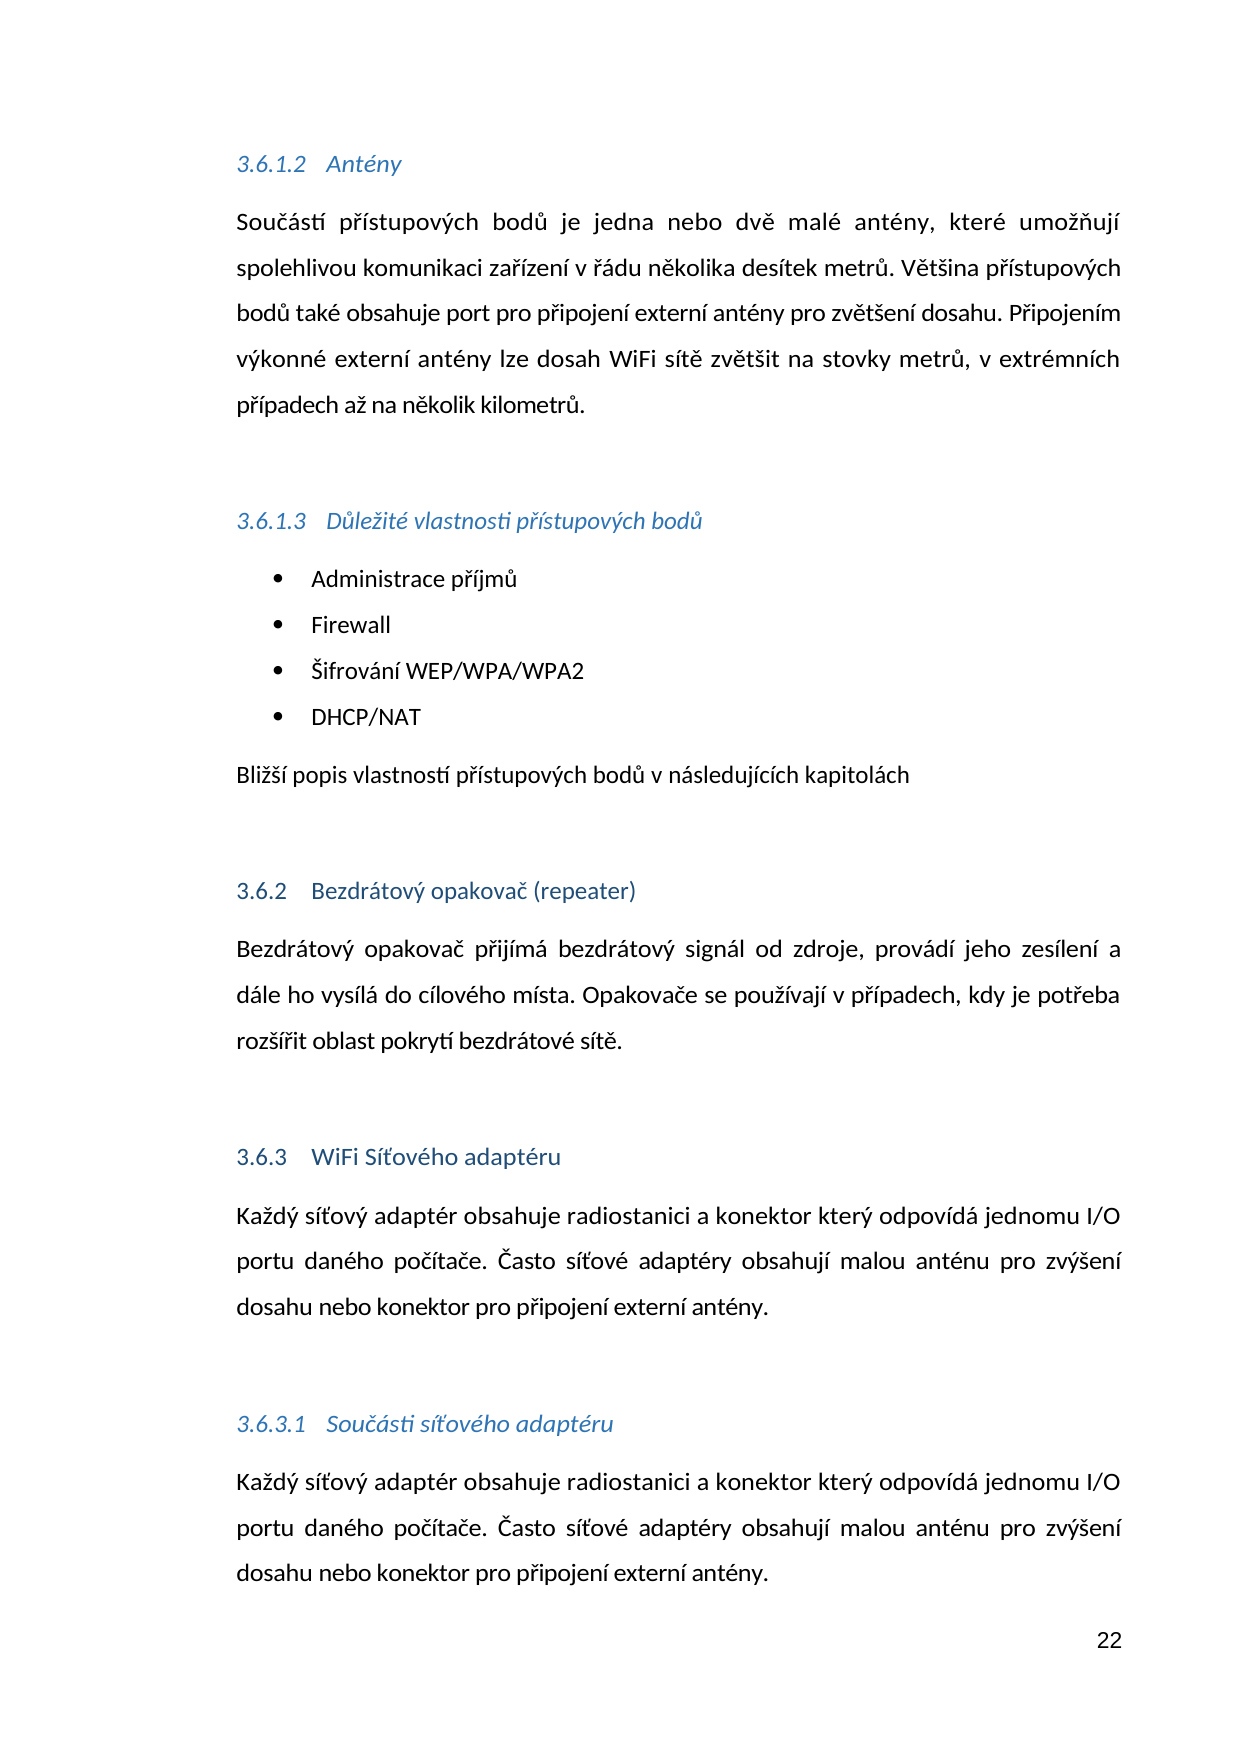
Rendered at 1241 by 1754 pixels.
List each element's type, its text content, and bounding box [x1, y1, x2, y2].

subtitle Důležité vlastnosti přístupových bodů [236, 505, 1122, 536]
list DHCP/NAT [274, 701, 1122, 731]
text Každý síťový adaptér obsahuje radiostanici a konektor který odpovídá jednomu I/O portu daného počítače. Často síťové adaptéry obsahují malou anténu pro zvýšení dosahu nebo konektor pro připojení externí antény. [236, 1466, 1122, 1588]
subtitle Antény [236, 148, 1122, 178]
text Každý síťový adaptér obsahuje radiostanici a konektor který odpovídá jednomu I/O portu daného počítače. Často síťové adaptéry obsahují malou anténu pro zvýšení dosahu nebo konektor pro připojení externí antény. [236, 1200, 1122, 1322]
subtitle WiFi Síťového adaptéru [236, 1142, 1122, 1172]
subtitle Součásti síťového adaptéru [236, 1408, 1122, 1438]
list Firewall [274, 609, 1122, 640]
list Šifrování WEP/WPA/WPA2 [274, 655, 1122, 686]
list Administrace příjmů [274, 563, 1122, 594]
text Bezdrátový opakovač přijímá bezdrátový signál od zdroje, provádí jeho zesílení a dále ho vysílá do cílového místa. Opakovače se používají v případech, kdy je potřeba rozšířit oblast pokrytí bezdrátové sítě. [236, 934, 1122, 1056]
text Součástí přístupových bodů je jedna nebo dvě malé antény, které umožňují spolehlivou komunikaci zařízení v řádu několika desítek metrů. Většina přístupových bodů také obsahuje port pro připojení externí antény pro zvětšení dosahu. Připojením výkonné externí antény lze dosah WiFi sítě zvětšit na stovky metrů, v extrémních případech až na několik kilometrů. [236, 206, 1122, 419]
subtitle Bezdrátový opakovač (repeater) [236, 875, 1122, 906]
text Bližší popis vlastností přístupových bodů v následujících kapitolách [236, 759, 1122, 789]
